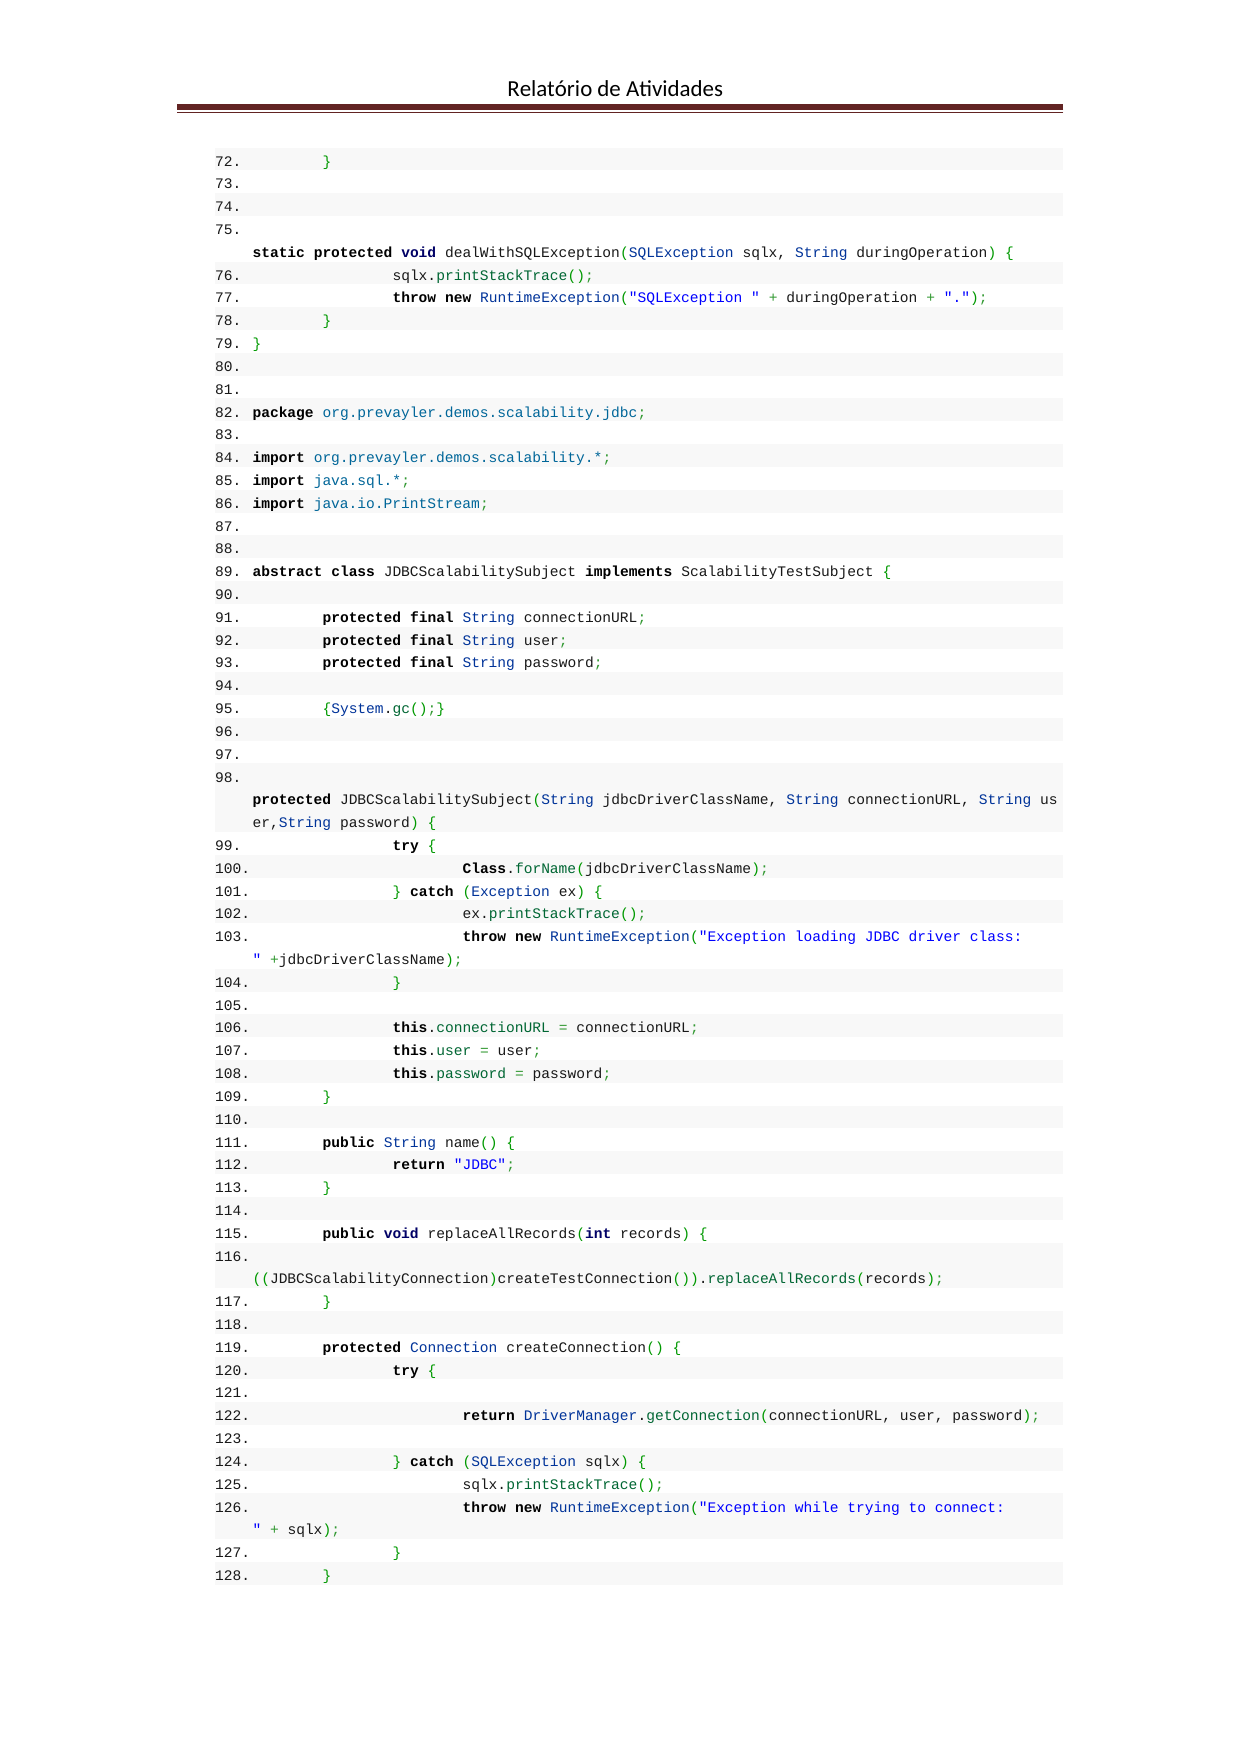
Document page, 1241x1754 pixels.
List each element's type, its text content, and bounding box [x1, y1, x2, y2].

list protected Connection createConnection() { [215, 1334, 1063, 1357]
list sqlx.printStackTrace(); [215, 262, 1063, 284]
list } [215, 1083, 1063, 1106]
picture [454, 454, 461, 462]
list } [215, 1562, 1063, 1585]
list public void replaceAllRecords(int records) { [215, 1220, 1063, 1243]
list import java.sql.*; [215, 467, 1063, 490]
picture [340, 500, 347, 508]
list throw new RuntimeException("Exception while trying to connect: " + sqlx); [215, 1493, 1063, 1539]
list ((JDBCScalabilityConnection)createTestConnection()).replaceAllRecords(records); [215, 1243, 1063, 1288]
list protected final String connectionURL; [215, 604, 1063, 627]
picture [340, 477, 347, 485]
list package org.prevayler.demos.scalability.jdbc; [215, 398, 1063, 421]
list this.connectionURL = connectionURL; [215, 1014, 1063, 1037]
list try { [215, 1357, 1063, 1379]
list ex.printStackTrace(); [215, 900, 1063, 923]
list } [215, 1174, 1063, 1197]
list abstract class JDBCScalabilitySubject implements ScalabilityTestSubject { [215, 558, 1063, 581]
list static protected void dealWithSQLException(SQLException sqlx, String duringOperation) { [215, 216, 1063, 262]
list } [215, 969, 1063, 992]
list Class.forName(jdbcDriverClassName); [215, 855, 1063, 878]
list {System.gc();} [215, 695, 1063, 718]
list } catch (Exception ex) { [215, 878, 1063, 900]
list } [215, 148, 1063, 170]
list import java.io.PrintStream; [215, 490, 1063, 513]
list public String name() { [215, 1128, 1063, 1151]
list } catch (SQLException sqlx) { [215, 1448, 1063, 1471]
list this.password = password; [215, 1060, 1063, 1083]
list } [215, 307, 1063, 330]
list this.user = user; [215, 1037, 1063, 1060]
list } [215, 1539, 1063, 1562]
picture [620, 406, 625, 417]
list sqlx.printStackTrace(); [215, 1471, 1063, 1493]
list protected final String password; [215, 649, 1063, 672]
list throw new RuntimeException("SQLException " + duringOperation + "."); [215, 284, 1063, 307]
list try { [215, 832, 1063, 855]
list protected final String user; [215, 627, 1063, 649]
list import org.prevayler.demos.scalability.*; [215, 444, 1063, 467]
picture [410, 500, 415, 508]
list protected JDBCScalabilitySubject(String jdbcDriverClassName, String connectionURL, String user,String password) { [215, 763, 1063, 832]
list return "JDBC"; [215, 1151, 1063, 1174]
list } [215, 330, 1063, 353]
list } [215, 1288, 1063, 1311]
picture [515, 409, 522, 417]
list throw new RuntimeException("Exception loading JDBC driver class: " +jdbcDriverClassName); [215, 923, 1063, 969]
list return DriverManager.getConnection(connectionURL, user, password); [215, 1402, 1063, 1425]
picture [472, 454, 479, 462]
